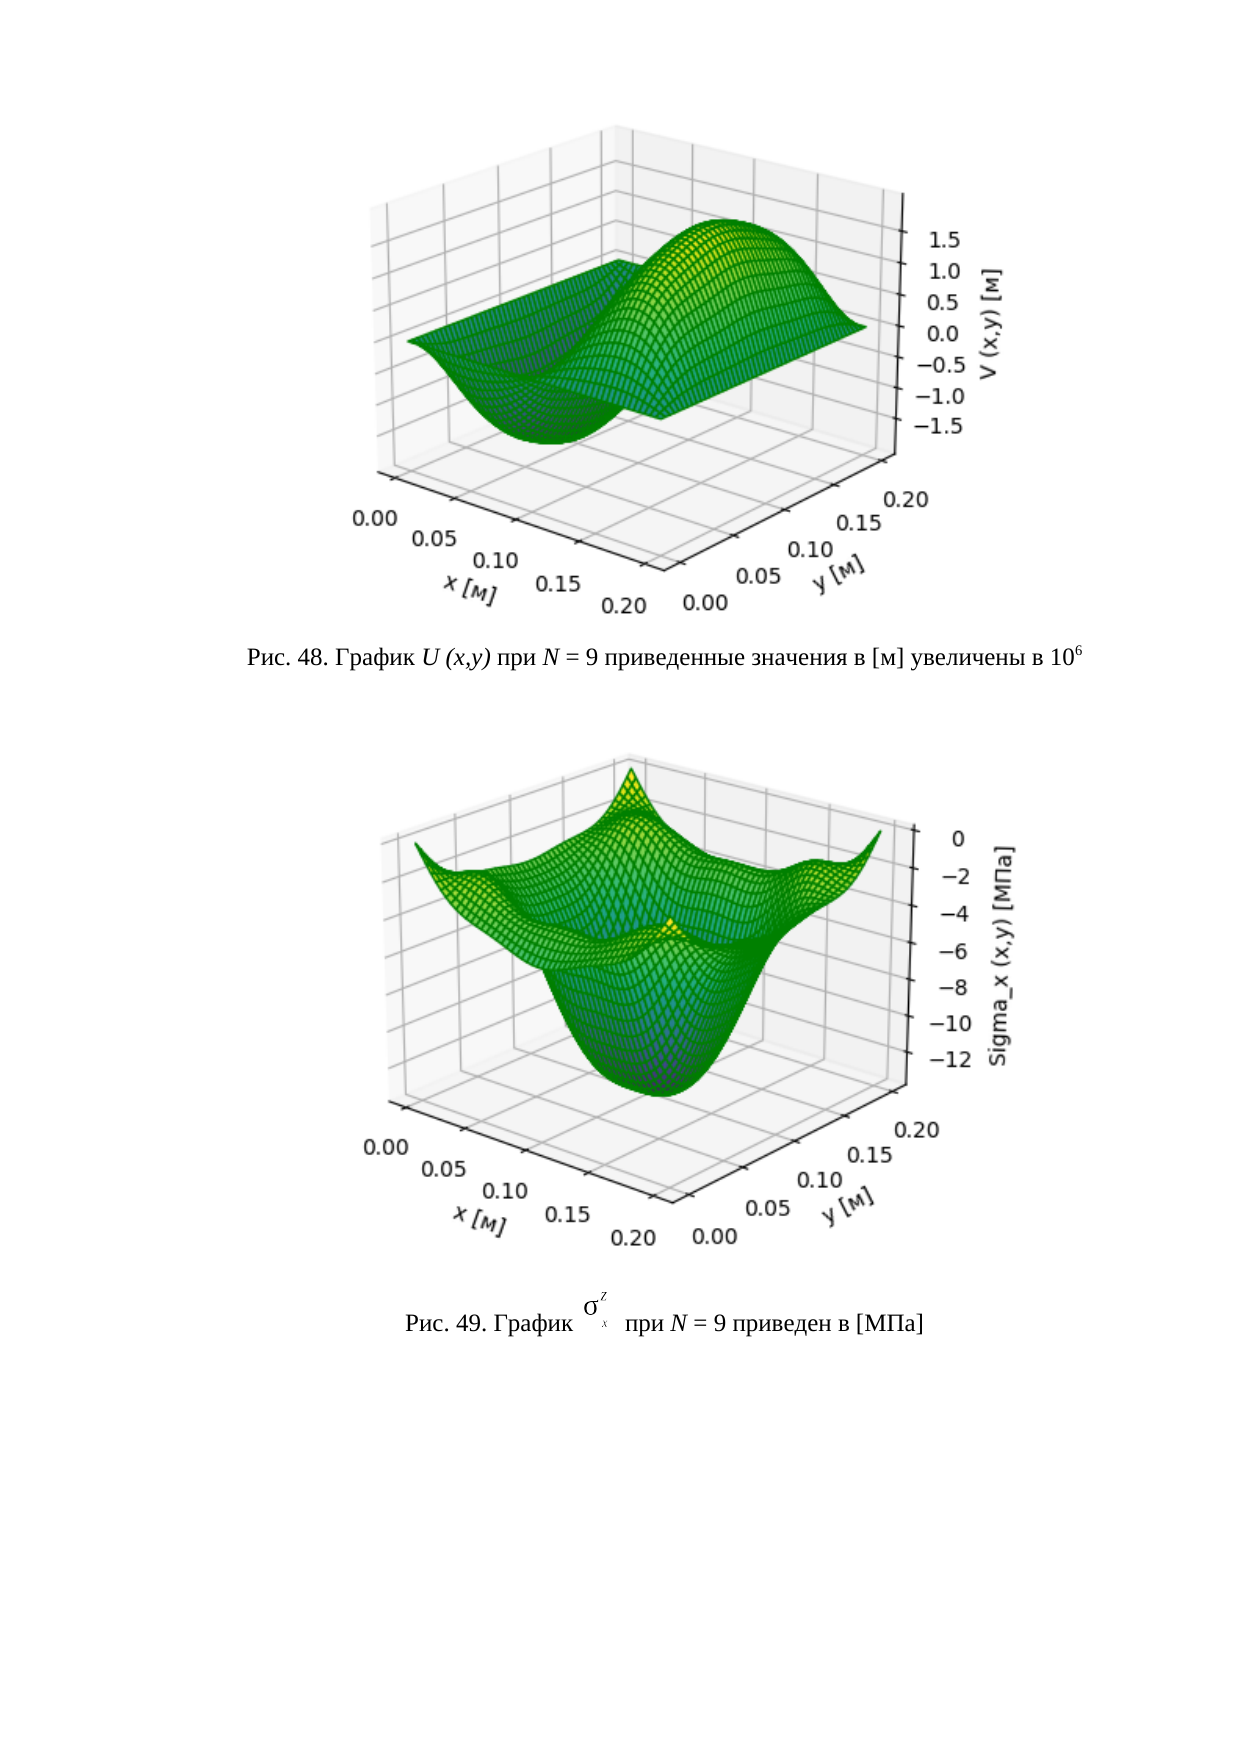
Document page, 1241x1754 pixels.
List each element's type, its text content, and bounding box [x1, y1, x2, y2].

text Рис. 48. График U (x,y) при N = 9 приведенные значения в [м] увеличены в 106 [177, 642, 1152, 670]
picture [302, 734, 1027, 1263]
text Рис. 49. График при N = 9 приведен в [МПа] [177, 1281, 1152, 1337]
picture [305, 118, 1024, 623]
